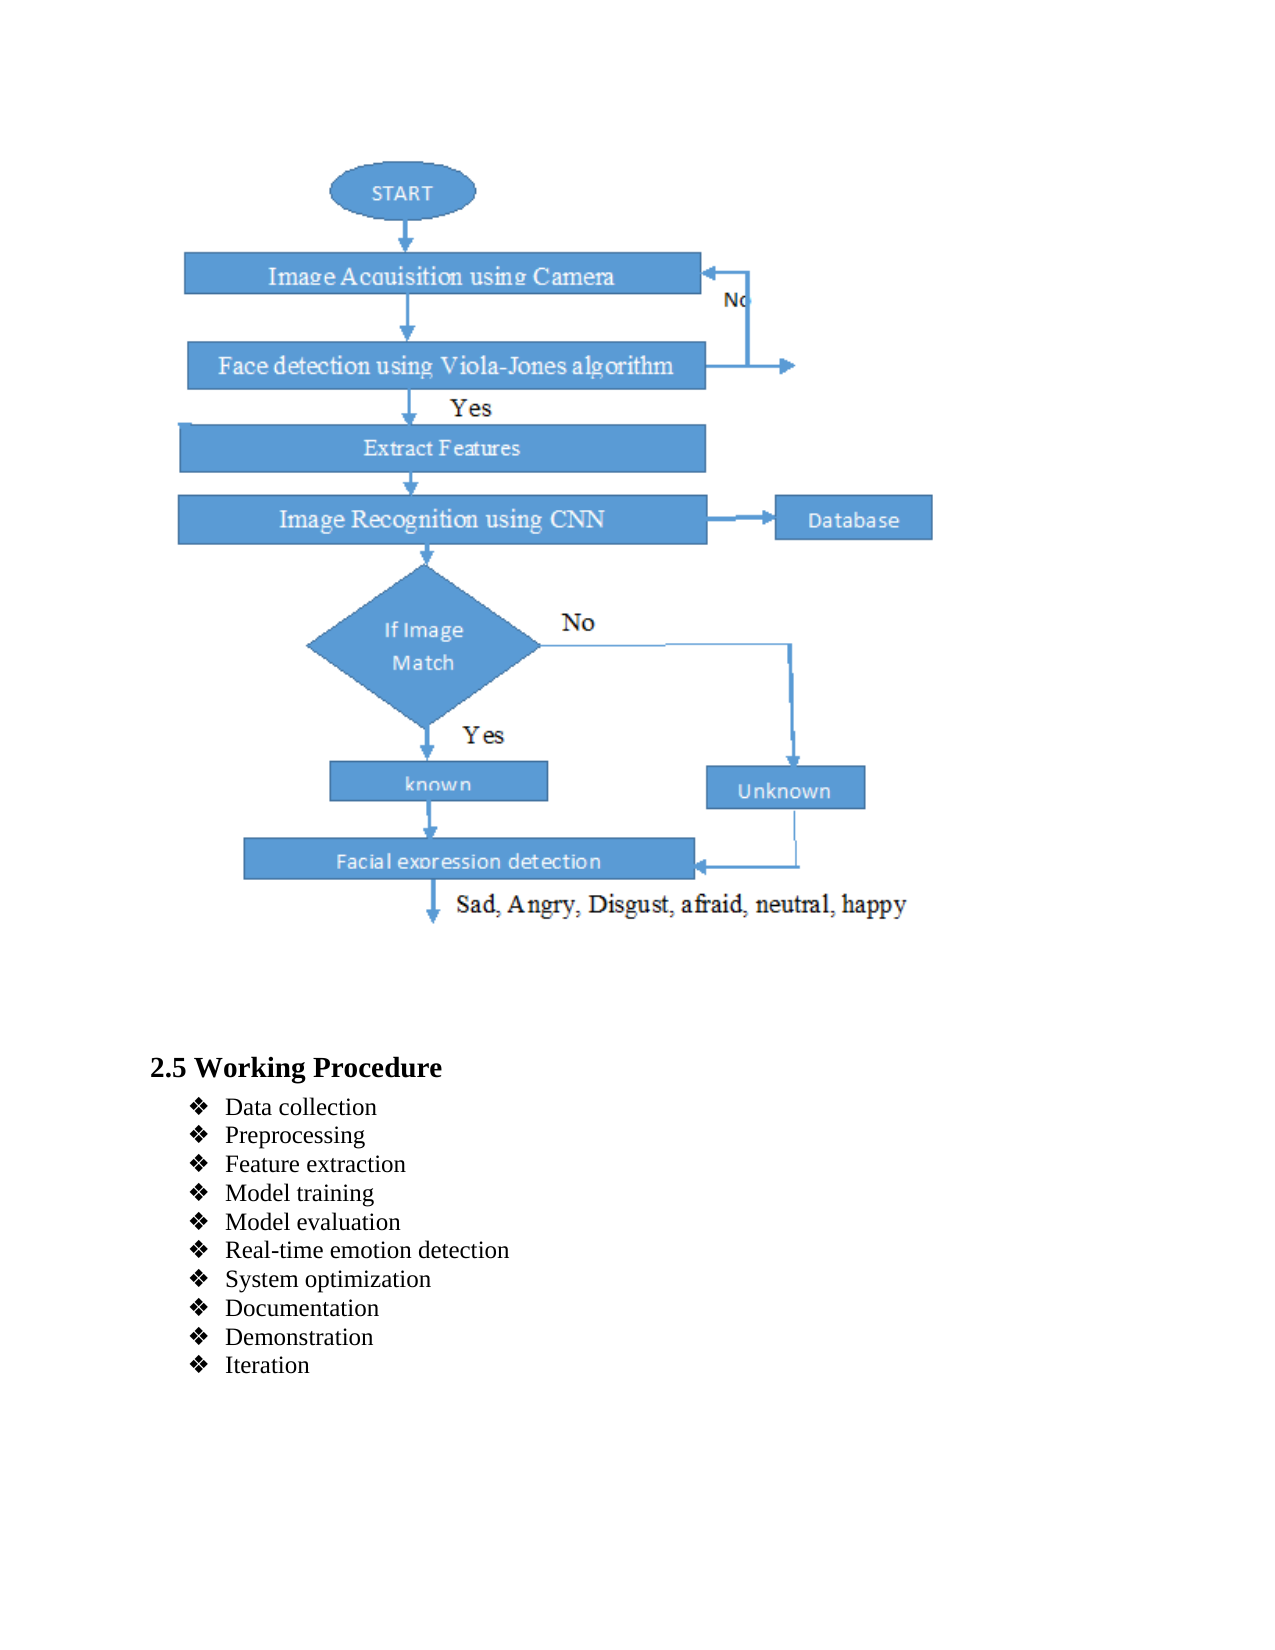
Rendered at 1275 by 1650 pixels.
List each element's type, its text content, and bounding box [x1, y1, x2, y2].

list Model training [187, 1178, 1125, 1207]
subtitle 2.5 Working Procedure [150, 1050, 1125, 1083]
list Model evaluation [187, 1207, 1125, 1236]
list Real-time emotion detection [187, 1236, 1125, 1264]
list System optimization [187, 1264, 1125, 1293]
picture [150, 150, 958, 941]
list Documentation [187, 1293, 1125, 1322]
list Preprocessing [187, 1121, 1125, 1149]
list Data collection [187, 1092, 1125, 1121]
list Demonstration [187, 1322, 1125, 1351]
list Feature extraction [187, 1149, 1125, 1178]
list Iteration [187, 1351, 1125, 1379]
